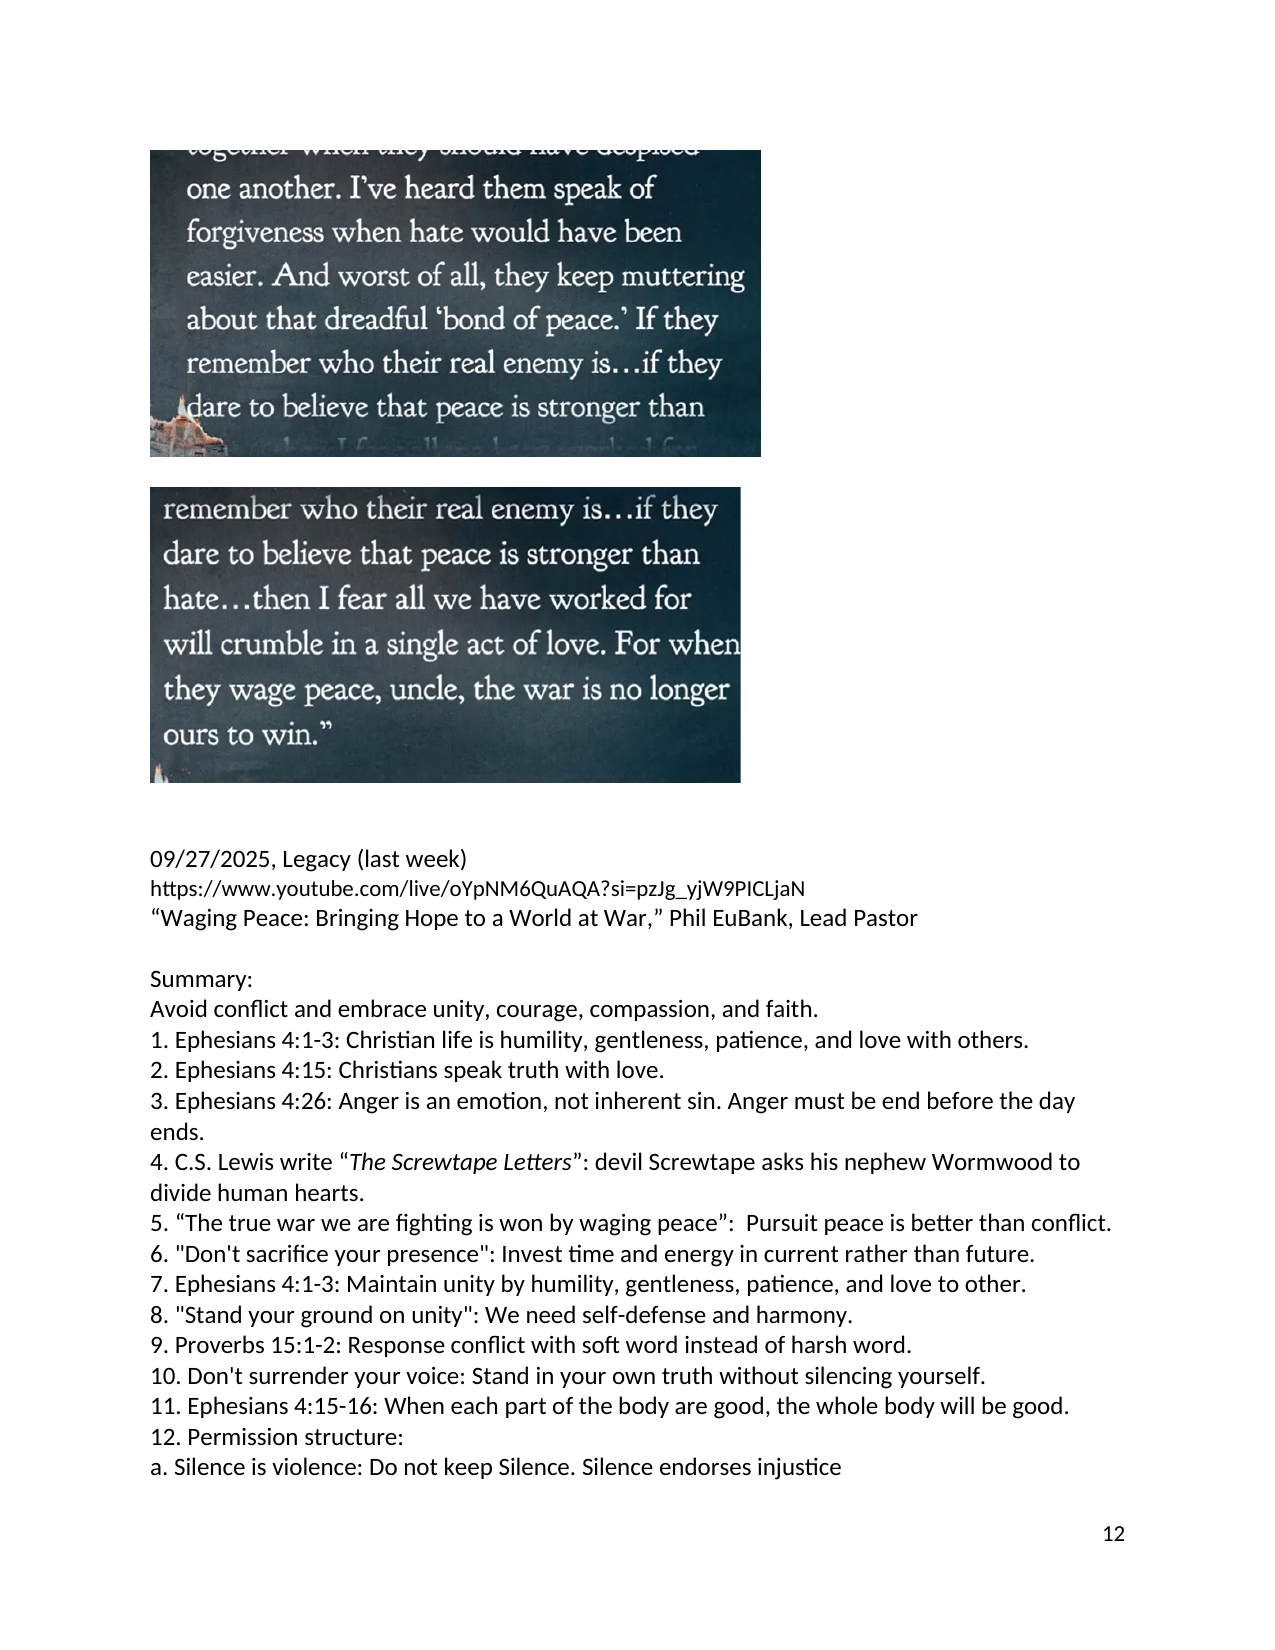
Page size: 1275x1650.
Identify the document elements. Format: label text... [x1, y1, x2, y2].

text 6. "Don't sacrifice your presence": Invest time and energy in current rather than future. [150, 1238, 1125, 1268]
text 2. Ephesians 4:15: Christians speak truth with love. [150, 1055, 1125, 1085]
text 7. Ephesians 4:1-3: Maintain unity by humility, gentleness, patience, and love to other. [150, 1268, 1125, 1299]
text Summary: [150, 963, 1125, 994]
text 12. Permission structure: [150, 1421, 1125, 1451]
text 8. "Stand your ground on unity": We need self-defense and harmony. [150, 1299, 1125, 1329]
text 10. Don't surrender your voice: Stand in your own truth without silencing yourself. [150, 1360, 1125, 1390]
text 11. Ephesians 4:15-16: When each part of the body are good, the whole body will be good. [150, 1390, 1125, 1421]
text 1. Ephesians 4:1-3: Christian life is humility, gentleness, patience, and love with others. [150, 1024, 1125, 1055]
picture [150, 487, 741, 783]
text a. Silence is violence: Do not keep Silence. Silence endorses injustice [150, 1451, 1125, 1482]
text https://www.youtube.com/live/oYpNM6QuAQA?si=pzJg_yjW9PICLjaN [150, 874, 1125, 902]
text “Waging Peace: Bringing Hope to a World at War,” Phil EuBank, Lead Pastor [150, 902, 1125, 933]
picture [150, 150, 761, 457]
text 3. Ephesians 4:26: Anger is an emotion, not inherent sin. Anger must be end before the day ends. [150, 1085, 1125, 1146]
text Avoid conflict and embrace unity, courage, compassion, and faith. [150, 994, 1125, 1024]
text 4. C.S. Lewis write “The Screwtape Letters”: devil Screwtape asks his nephew Wormwood to divide human hearts. [150, 1146, 1125, 1207]
text 09/27/2025, Legacy (last week) [150, 843, 1125, 874]
text 5. “The true war we are fighting is won by waging peace”: Pursuit peace is better than conflict. [150, 1207, 1125, 1238]
text 9. Proverbs 15:1-2: Response conflict with soft word instead of harsh word. [150, 1329, 1125, 1360]
